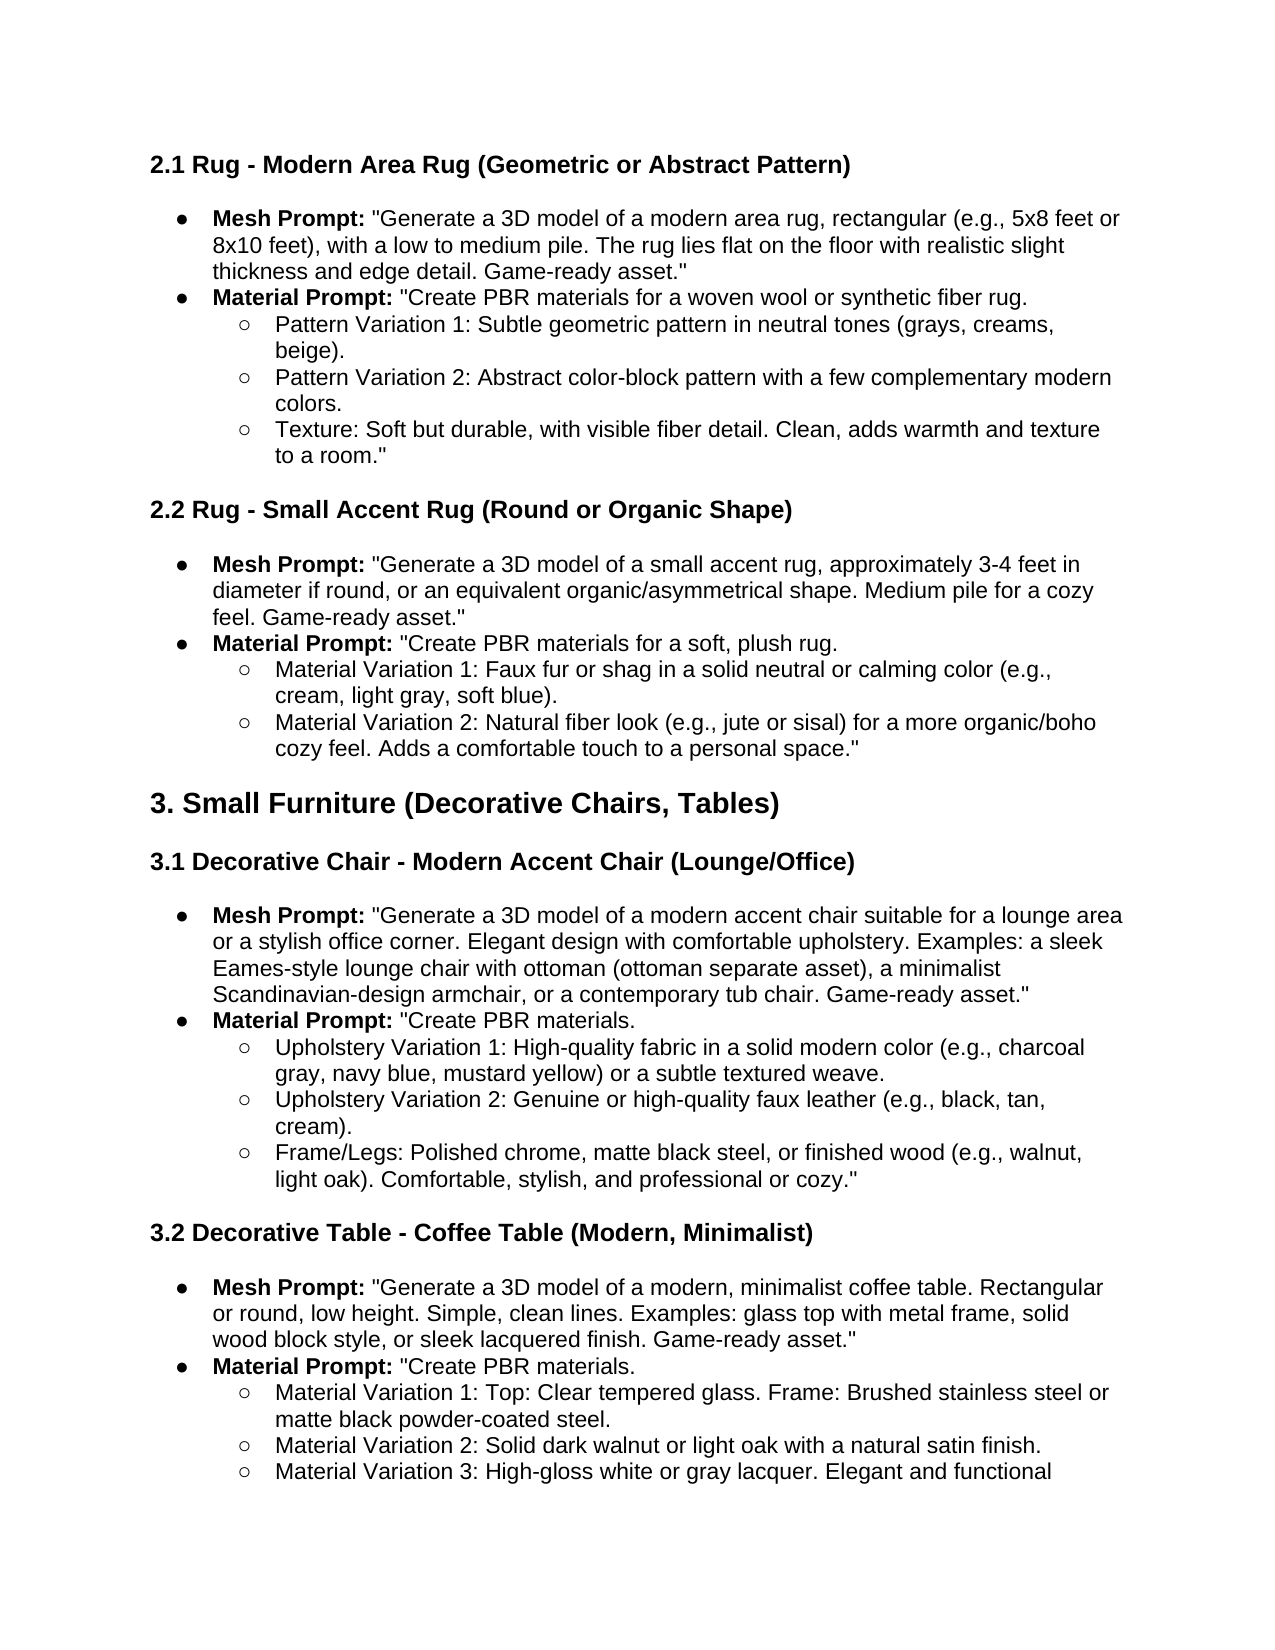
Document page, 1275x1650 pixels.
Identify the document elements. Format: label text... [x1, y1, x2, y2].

list Material Prompt: "Create PBR materials for a soft, plush rug. [175, 630, 1125, 656]
list Pattern Variation 1: Subtle geometric pattern in neutral tones (grays, creams, beige). [237, 311, 1125, 363]
list Pattern Variation 2: Abstract color-block pattern with a few complementary modern colors. [237, 363, 1125, 416]
list Texture: Soft but durable, with visible fiber detail. Clean, adds warmth and texture to a room." [237, 416, 1125, 469]
list Mesh Prompt: "Generate a 3D model of a modern accent chair suitable for a lounge area or a stylish office corner. Elegant design with comfortable upholstery. Examples: a sleek Eames-style lounge chair with ottoman (ottoman separate asset), a minimalist Scandinavian-design armchair, or a contemporary tub chair. Game-ready asset." [175, 902, 1125, 1007]
list Upholstery Variation 1: High-quality fabric in a solid modern color (e.g., charcoal gray, navy blue, mustard yellow) or a subtle textured weave. [237, 1034, 1125, 1086]
list Material Variation 2: Solid dark walnut or light oak with a natural satin finish. [237, 1432, 1125, 1458]
subtitle 2.2 Rug - Small Accent Rug (Round or Organic Shape) [150, 495, 1125, 524]
list Frame/Legs: Polished chrome, matte black steel, or finished wood (e.g., walnut, light oak). Comfortable, stylish, and professional or cozy." [237, 1139, 1125, 1192]
list Upholstery Variation 2: Genuine or high-quality faux leather (e.g., black, tan, cream). [237, 1086, 1125, 1139]
list Material Prompt: "Create PBR materials. [175, 1353, 1125, 1379]
subtitle 2.1 Rug - Modern Area Rug (Geometric or Abstract Pattern) [150, 150, 1125, 179]
list Material Variation 2: Natural fiber look (e.g., jute or sisal) for a more organic/boho cozy feel. Adds a comfortable touch to a personal space." [237, 709, 1125, 762]
subtitle 3.2 Decorative Table - Coffee Table (Modern, Minimalist) [150, 1218, 1125, 1247]
list Material Variation 1: Top: Clear tempered glass. Frame: Brushed stainless steel or matte black powder-coated steel. [237, 1379, 1125, 1432]
list Material Prompt: "Create PBR materials for a woven wool or synthetic fiber rug. [175, 284, 1125, 311]
list Mesh Prompt: "Generate a 3D model of a small accent rug, approximately 3-4 feet in diameter if round, or an equivalent organic/asymmetrical shape. Medium pile for a cozy feel. Game-ready asset." [175, 551, 1125, 630]
list Material Prompt: "Create PBR materials. [175, 1007, 1125, 1034]
list Mesh Prompt: "Generate a 3D model of a modern, minimalist coffee table. Rectangular or round, low height. Simple, clean lines. Examples: glass top with metal frame, solid wood block style, or sleek lacquered finish. Game-ready asset." [175, 1274, 1125, 1353]
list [237, 1458, 1125, 1484]
list Material Variation 1: Faux fur or shag in a solid neutral or calming color (e.g., cream, light gray, soft blue). [237, 656, 1125, 709]
list Mesh Prompt: "Generate a 3D model of a modern area rug, rectangular (e.g., 5x8 feet or 8x10 feet), with a low to medium pile. The rug lies flat on the floor with realistic slight thickness and edge detail. Game-ready asset." [175, 205, 1125, 284]
subtitle 3. Small Furniture (Decorative Chairs, Tables) [150, 787, 1125, 820]
subtitle 3.1 Decorative Chair - Modern Accent Chair (Lounge/Office) [150, 847, 1125, 875]
